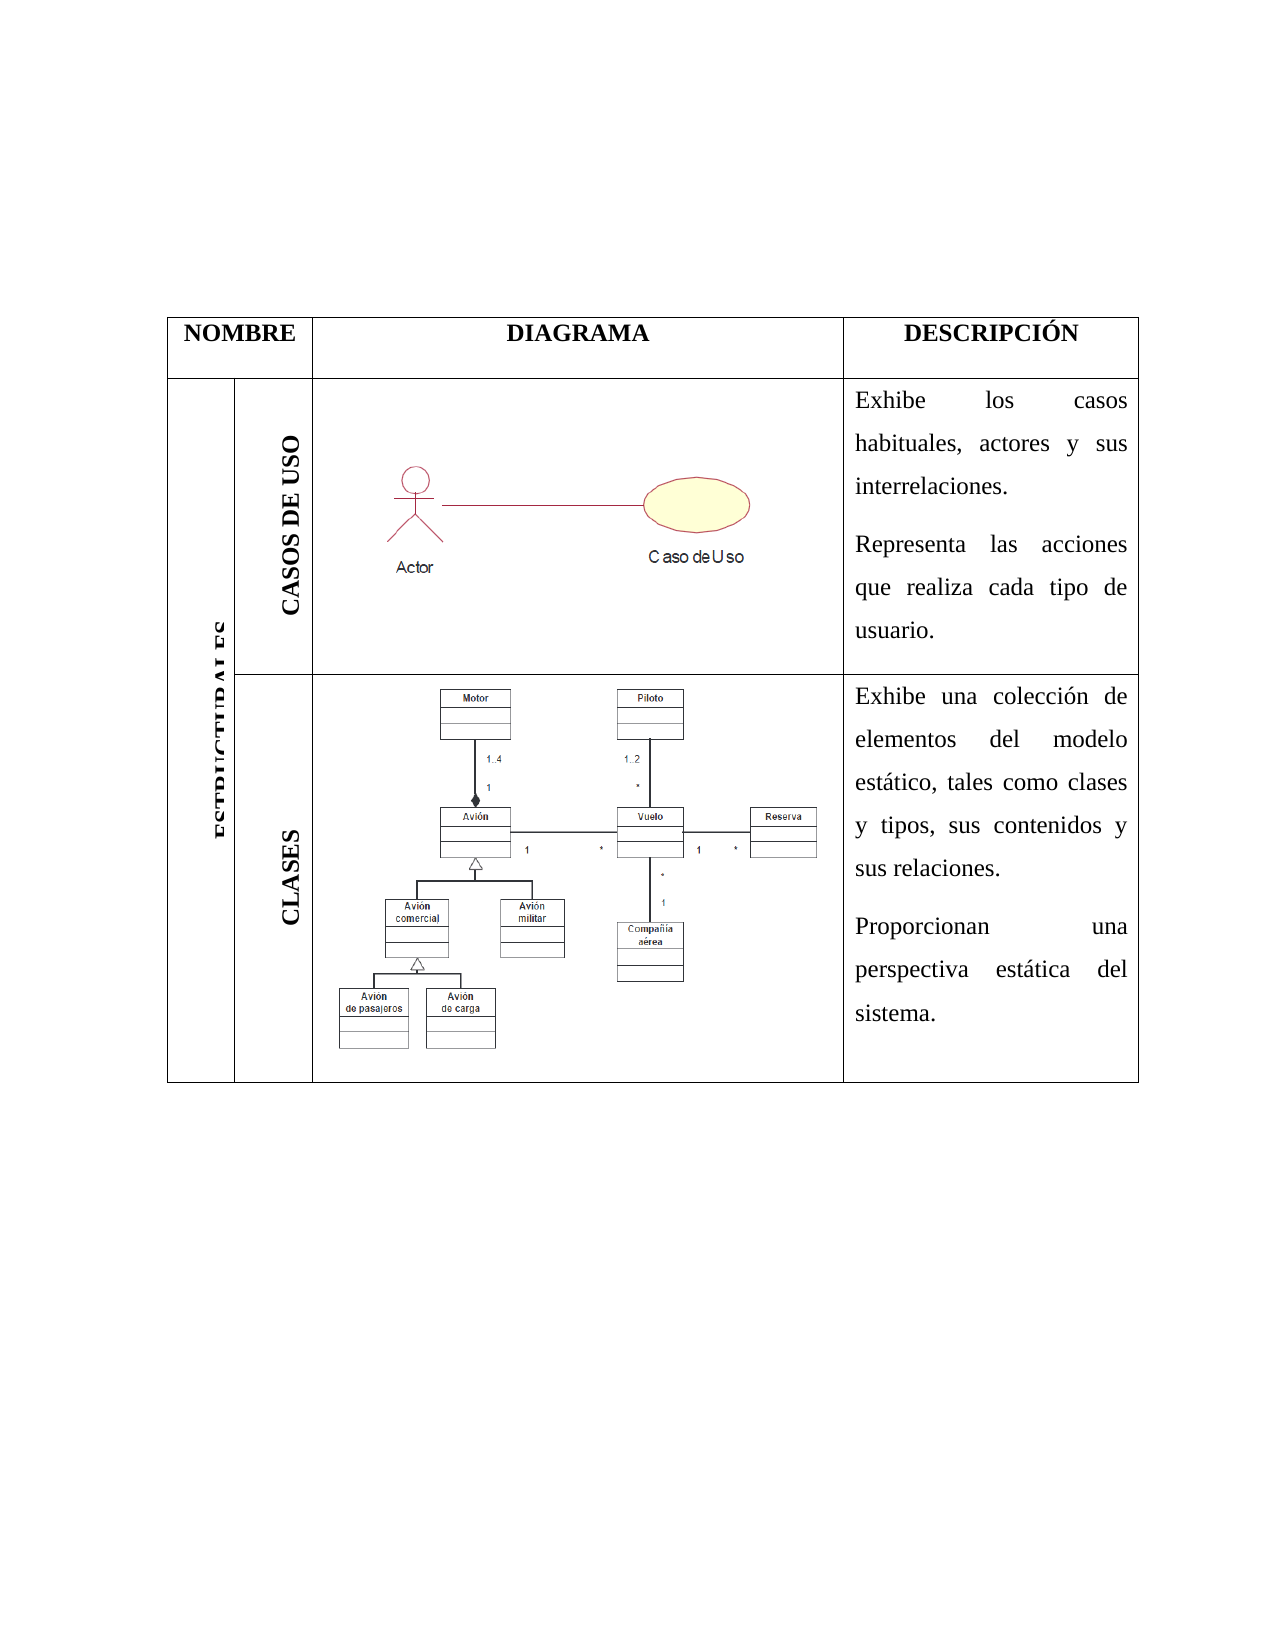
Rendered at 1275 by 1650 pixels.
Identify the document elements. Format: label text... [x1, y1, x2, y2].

table_header DESCRIPCIÓN [844, 318, 1138, 378]
table_cell [313, 379, 843, 673]
table_cell CASOS DE USO [235, 379, 312, 673]
table_cell Exhibe los casos habituales, actores y sus interrelaciones. Representa las acciones que realiza cada tipo de usuario. [844, 379, 1138, 673]
table_header DIAGRAMA [313, 318, 843, 378]
table_header NOMBRE [168, 318, 312, 378]
table_cell Exhibe una colección de elementos del modelo estático, tales como clases y tipos, sus contenidos y sus relaciones. Proporcionan una perspectiva estática del sistema. [844, 675, 1138, 1082]
picture [334, 680, 822, 1053]
table_cell ESTRUCTURALES [168, 379, 234, 1082]
picture [376, 452, 780, 578]
table_cell CLASES [235, 675, 312, 1082]
table_cell [313, 675, 843, 1082]
